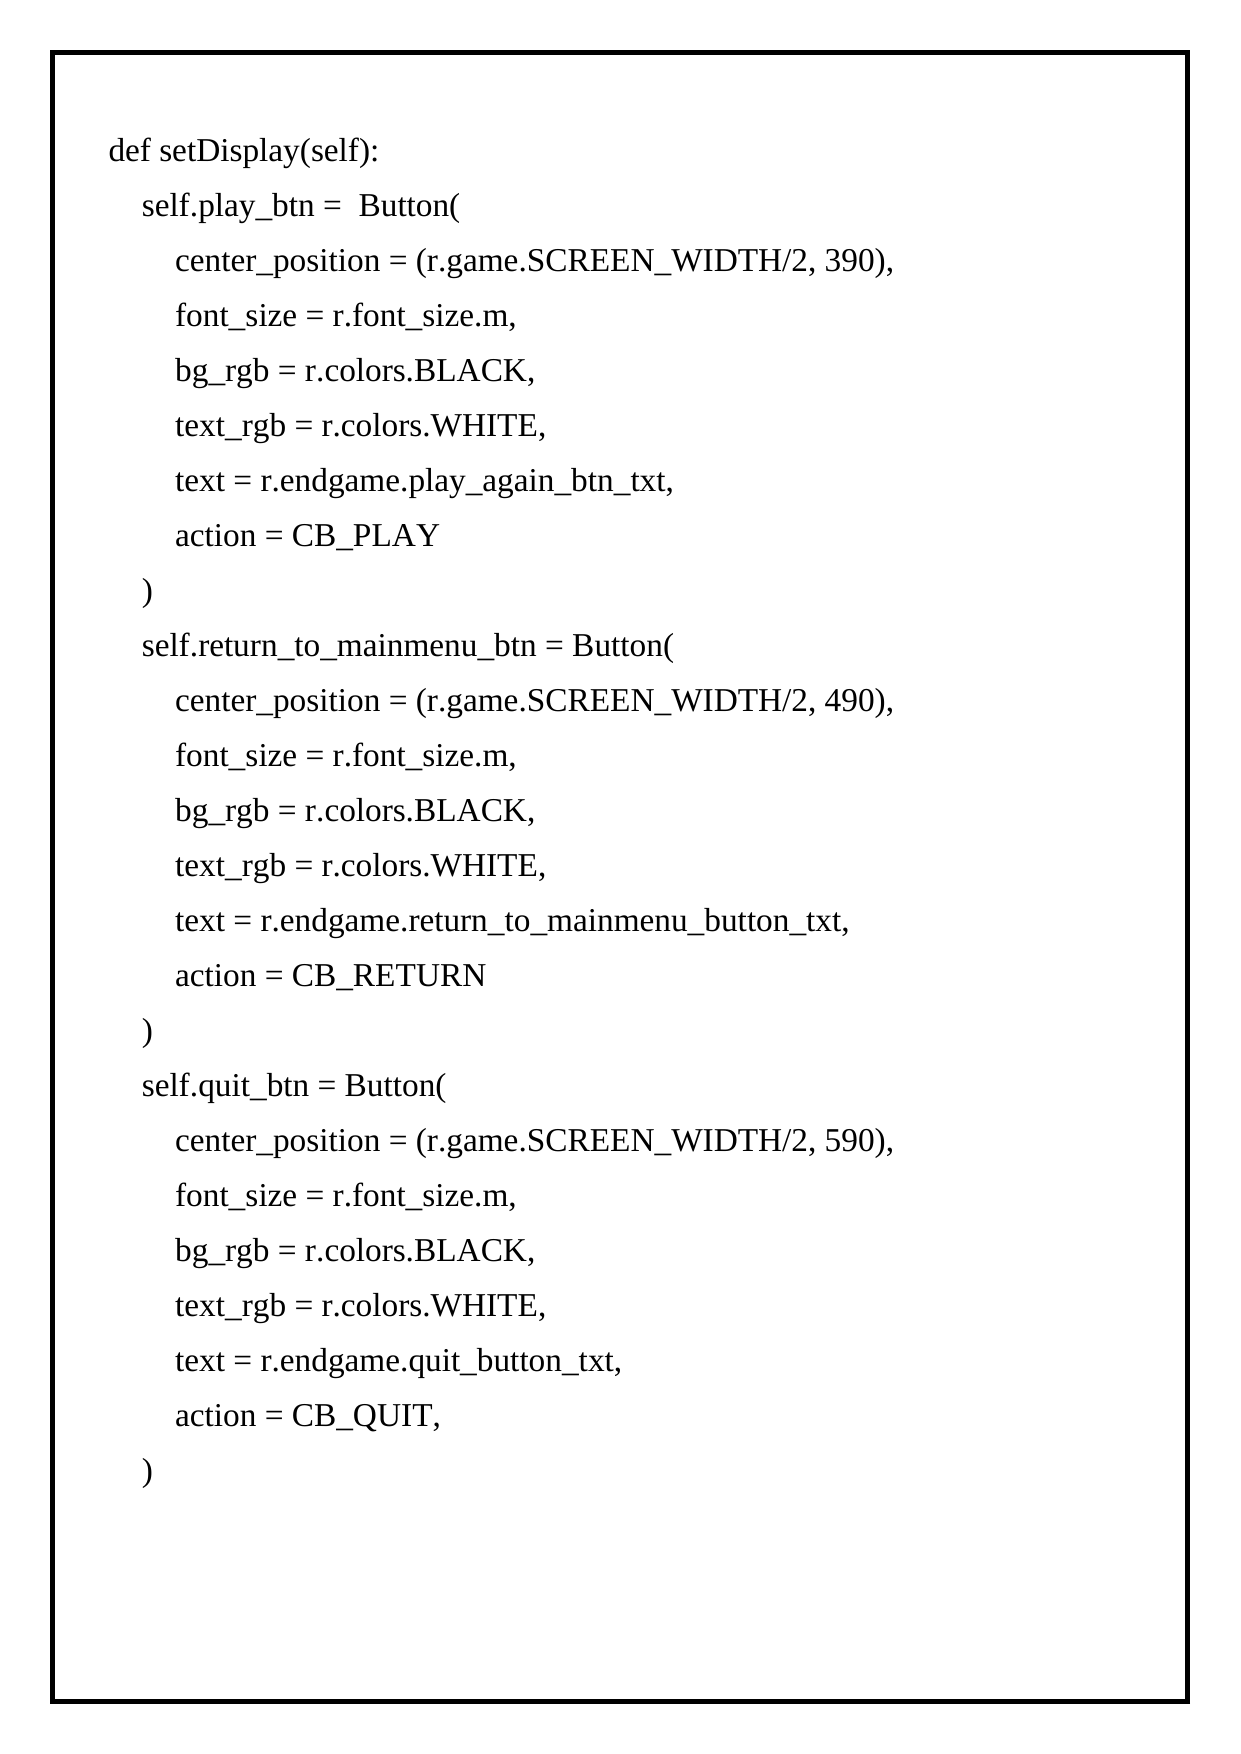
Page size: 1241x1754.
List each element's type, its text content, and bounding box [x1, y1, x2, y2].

text action = CB_RETURN [75, 955, 1165, 993]
text action = CB_PLAY [75, 515, 1165, 553]
text center_position = (r.game.SCREEN_WIDTH/2, 590), [75, 1120, 1165, 1158]
text self.play_btn = Button( [75, 185, 1165, 223]
text bg_rgb = r.colors.BLACK, [75, 790, 1165, 828]
text ) [75, 1450, 1165, 1488]
text action = CB_QUIT, [75, 1395, 1165, 1433]
text bg_rgb = r.colors.BLACK, [75, 1230, 1165, 1268]
text text = r.endgame.quit_button_txt, [75, 1340, 1165, 1378]
text center_position = (r.game.SCREEN_WIDTH/2, 390), [75, 240, 1165, 278]
text self.return_to_mainmenu_btn = Button( [75, 625, 1165, 663]
text font_size = r.font_size.m, [75, 1175, 1165, 1213]
text def setDisplay(self): [75, 130, 1165, 168]
text ) [75, 570, 1165, 608]
text text_rgb = r.colors.WHITE, [75, 845, 1165, 883]
text ) [75, 1010, 1165, 1048]
text font_size = r.font_size.m, [75, 735, 1165, 773]
text center_position = (r.game.SCREEN_WIDTH/2, 490), [75, 680, 1165, 718]
text text = r.endgame.return_to_mainmenu_button_txt, [75, 900, 1165, 938]
text bg_rgb = r.colors.BLACK, [75, 350, 1165, 388]
text text_rgb = r.colors.WHITE, [75, 1285, 1165, 1323]
text self.quit_btn = Button( [75, 1065, 1165, 1103]
text font_size = r.font_size.m, [75, 295, 1165, 333]
text text = r.endgame.play_again_btn_txt, [75, 460, 1165, 498]
text text_rgb = r.colors.WHITE, [75, 405, 1165, 443]
